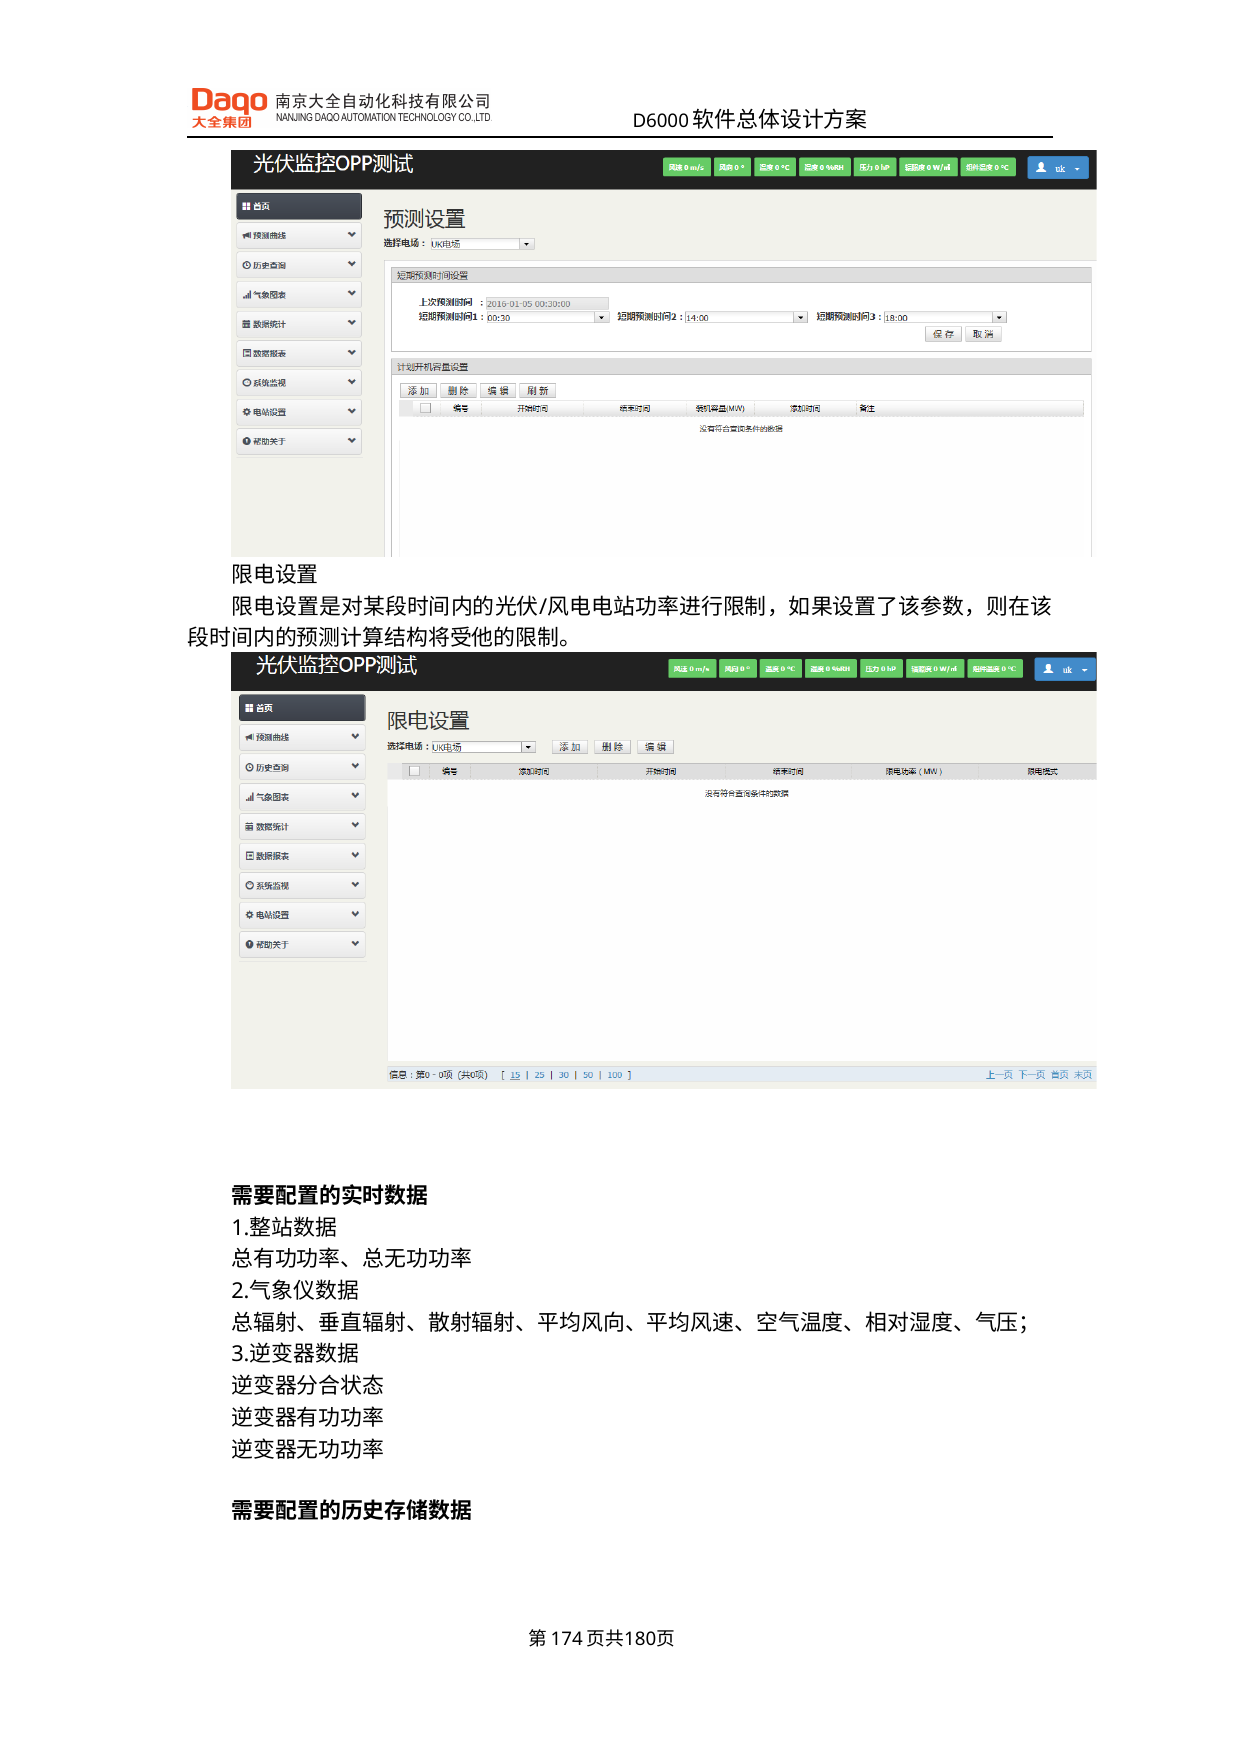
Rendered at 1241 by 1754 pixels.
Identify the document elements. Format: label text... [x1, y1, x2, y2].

text 总辐射、垂直辐射、散射辐射、平均风向、平均风速、空气温度、相对湿度、气压； [187, 1305, 1053, 1336]
text 需要配置的实时数据 [187, 1178, 1053, 1209]
text 总有功功率、总无功功率 [187, 1241, 1053, 1273]
text 限电设置 [187, 557, 1053, 589]
text 需要配置的历史存储数据 [187, 1493, 1053, 1525]
text 逆变器有功功率 [187, 1400, 1053, 1432]
text 逆变器无功功率 [187, 1432, 1053, 1463]
text 1.整站数据 [187, 1209, 1053, 1241]
text 3.逆变器数据 [187, 1336, 1053, 1368]
text 限电设置是对某段时间内的光伏/风电电站功率进行限制，如果设置了该参数，则在该段时间内的预测计算结构将受他的限制。 [187, 589, 1053, 652]
picture [187, 88, 492, 128]
text 2.气象仪数据 [187, 1273, 1053, 1305]
text 逆变器分合状态 [187, 1368, 1053, 1400]
